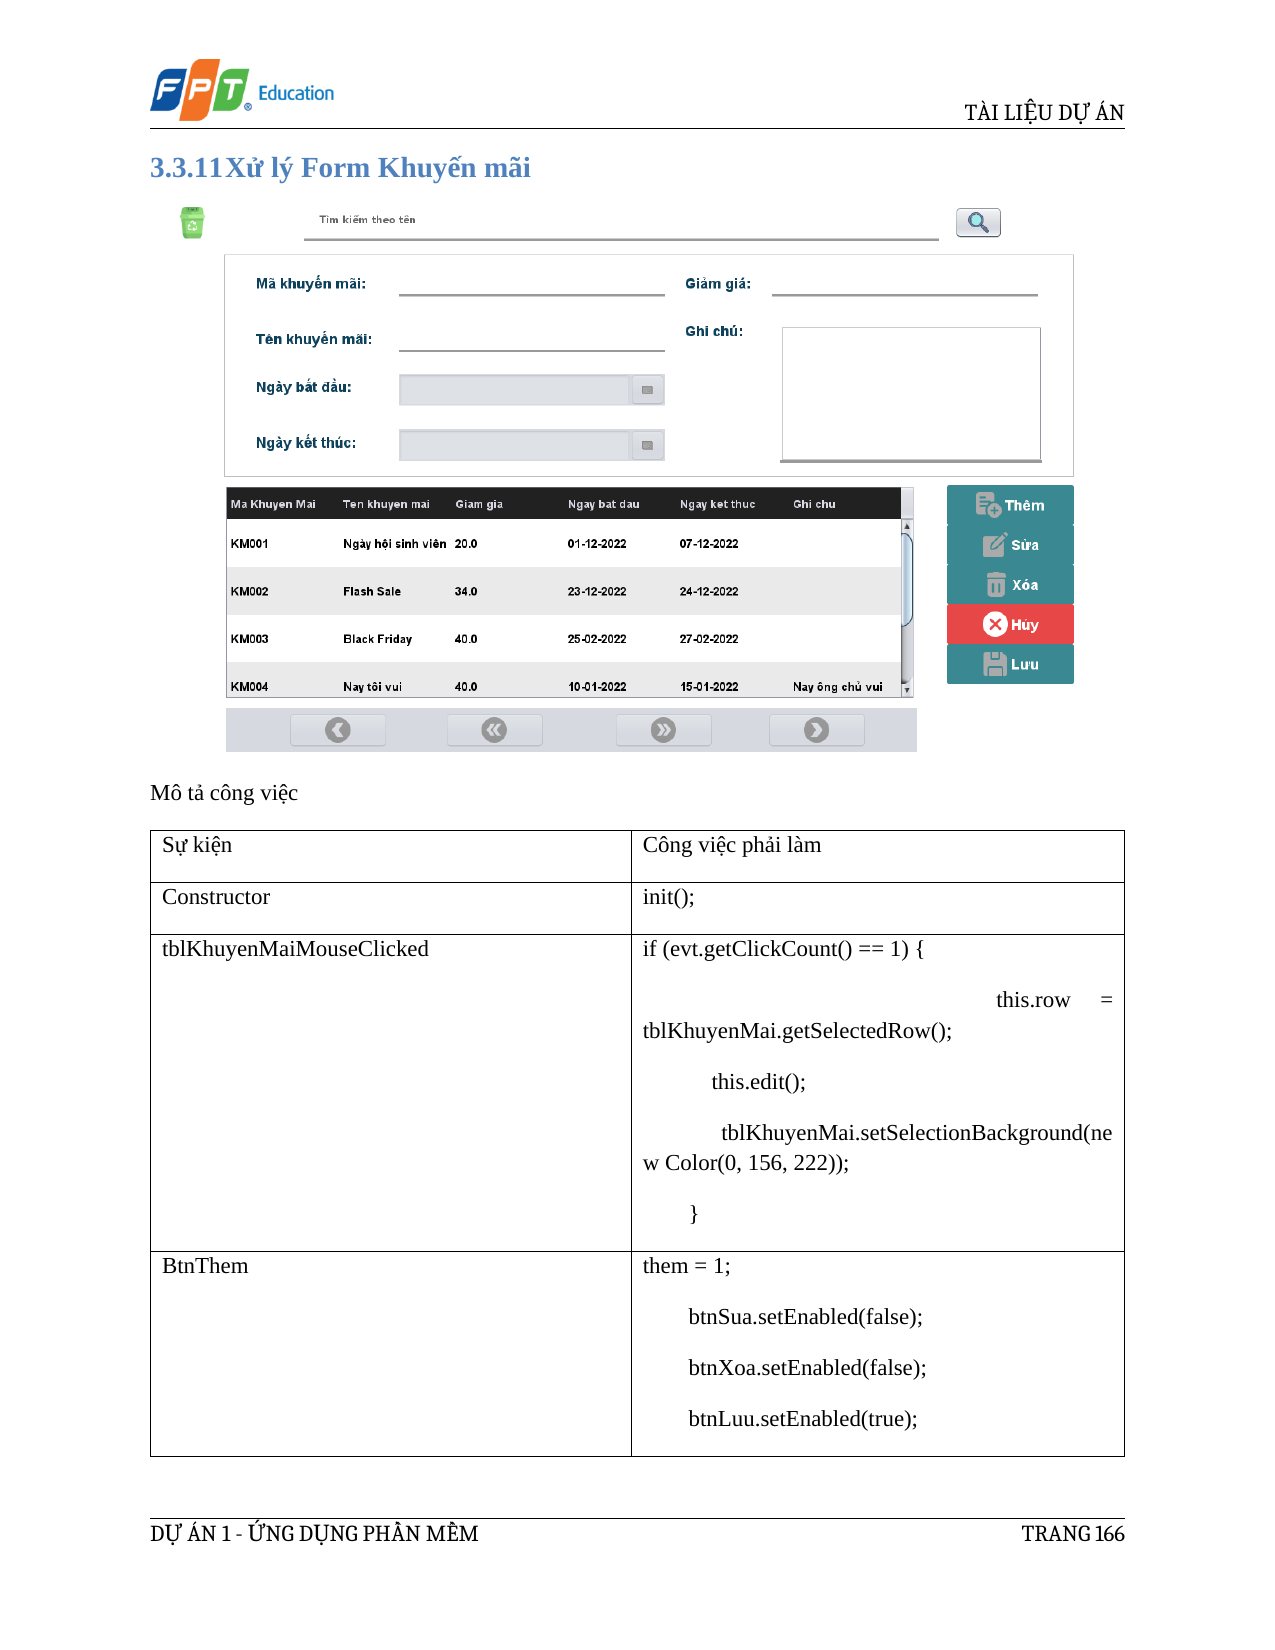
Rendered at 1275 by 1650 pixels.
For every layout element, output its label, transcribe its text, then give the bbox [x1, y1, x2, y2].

picture [150, 59, 336, 121]
table_cell tblKhuyenMaiMouseClicked [151, 935, 631, 1251]
text Mô tả công việc [150, 779, 1125, 806]
table_cell if (evt.getClickCount() == 1) { this.row = tblKhuyenMai.getSelectedRow(); this.edit(); tblKhuyenMai.setSelectionBackground(new Color(0, 156, 222)); } [632, 935, 1124, 1251]
table_header Sự kiện [151, 831, 631, 882]
picture [150, 188, 1125, 755]
table_header Công việc phải làm [632, 831, 1124, 882]
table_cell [632, 1252, 1124, 1456]
table_cell init(); [632, 883, 1124, 934]
table_cell Constructor [151, 883, 631, 934]
subtitle Xử lý Form Khuyến mãi [150, 150, 1125, 183]
table_cell BtnThem [151, 1252, 631, 1456]
